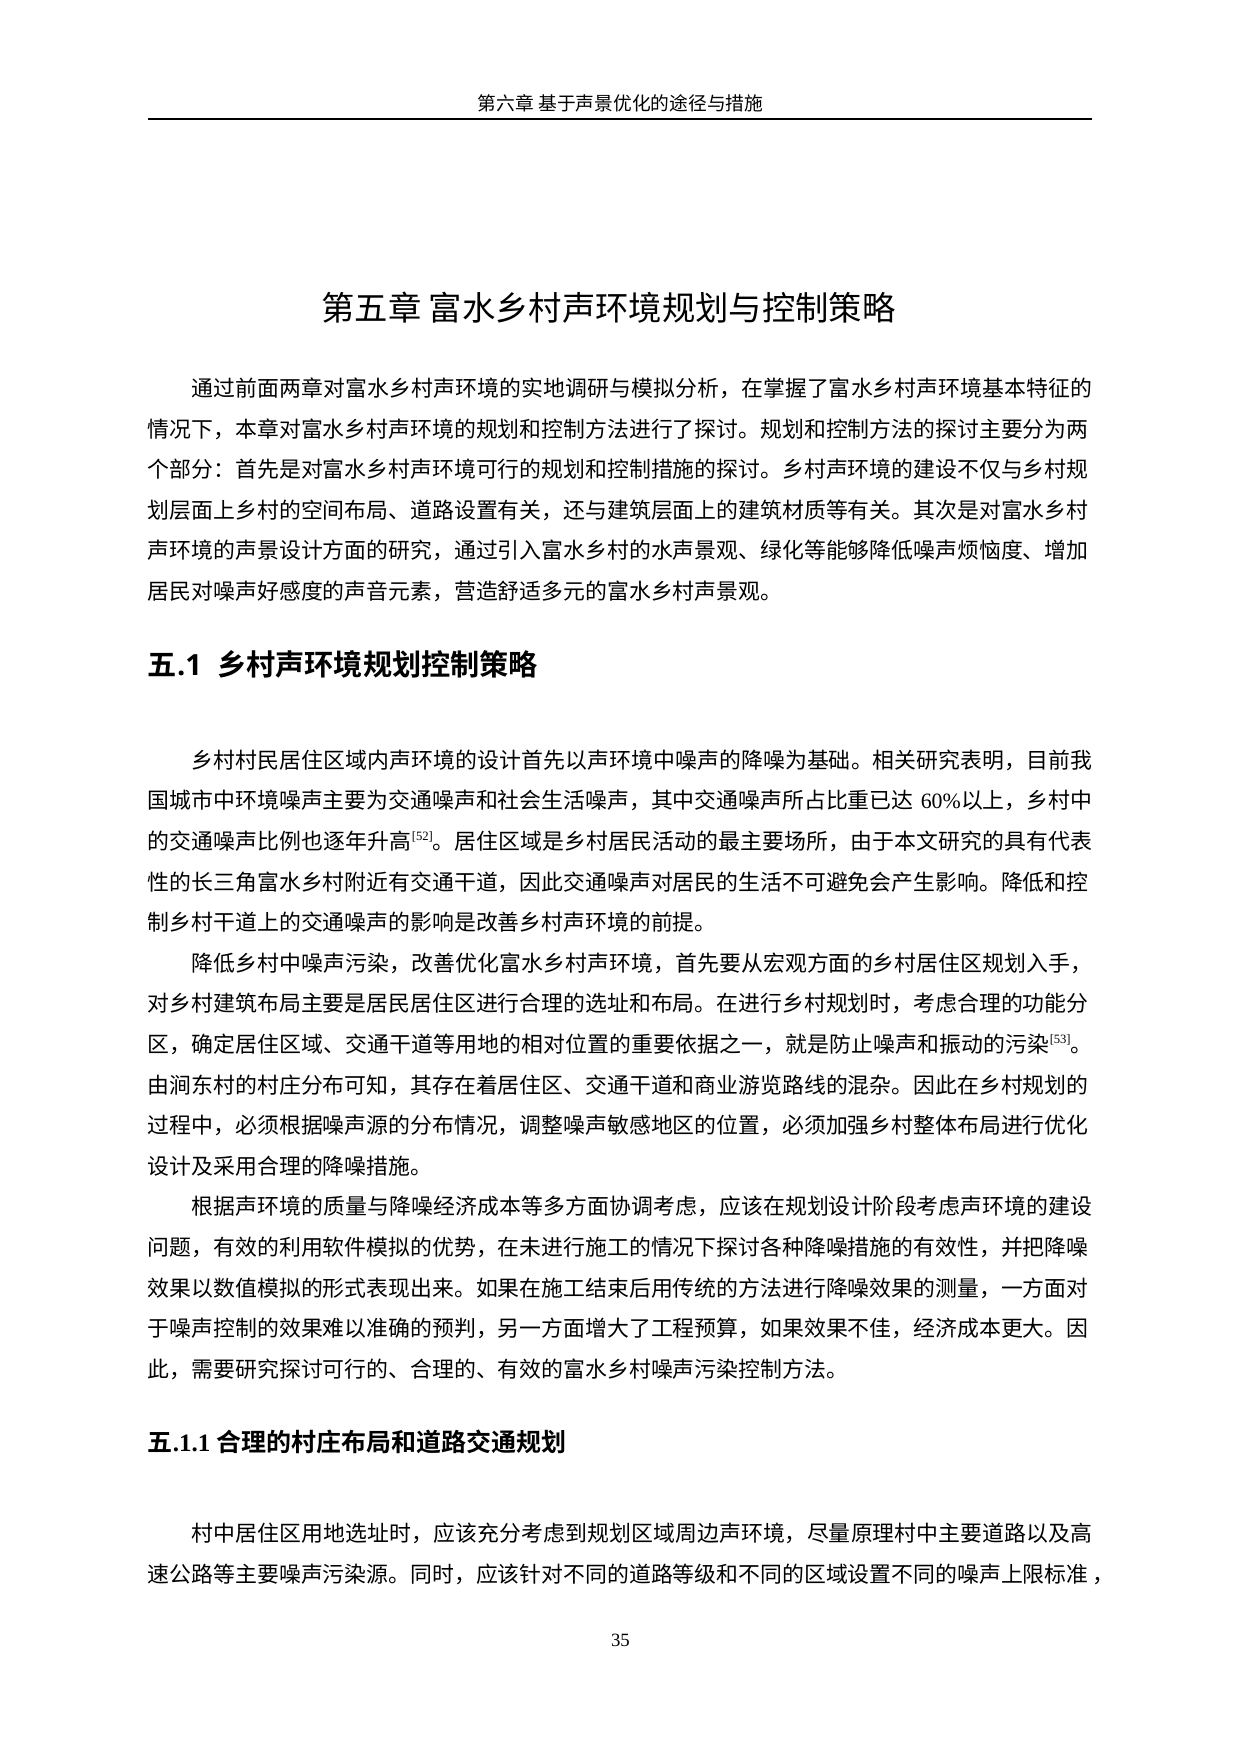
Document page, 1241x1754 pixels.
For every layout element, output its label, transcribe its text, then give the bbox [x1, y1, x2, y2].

text 乡村声环境规划控制策略 [148, 630, 1092, 695]
text 富水乡村声环境规划与控制策略 [148, 273, 1092, 338]
text 降低乡村中噪声污染，改善优化富水乡村声环境，首先要从宏观方面的乡村居住区规划入手，对乡村建筑布局主要是居民居住区进行合理的选址和布局。在进行乡村规划时，考虑合理的功能分区，确定居住区域、交通干道等用地的相对位置的重要依据之一，就是防止噪声和振动的污染[53]。由涧东村的村庄分布可知，其存在着居住区、交通干道和商业游览路线的混杂。因此在乡村规划的过程中，必须根据噪声源的分布情况，调整噪声敏感地区的位置，必须加强乡村整体布局进行优化设计及采用合理的降噪措施。 [148, 945, 1092, 1181]
text 根据声环境的质量与降噪经济成本等多方面协调考虑，应该在规划设计阶段考虑声环境的建设问题，有效的利用软件模拟的优势，在未进行施工的情况下探讨各种降噪措施的有效性，并把降噪效果以数值模拟的形式表现出来。如果在施工结束后用传统的方法进行降噪效果的测量，一方面对于噪声控制的效果难以准确的预判，另一方面增大了工程预算，如果效果不佳，经济成本更大。因此，需要研究探讨可行的、合理的、有效的富水乡村噪声污染控制方法。 [148, 1189, 1092, 1384]
text 通过前面两章对富水乡村声环境的实地调研与模拟分析，在掌握了富水乡村声环境基本特征的情况下，本章对富水乡村声环境的规划和控制方法进行了探讨。规划和控制方法的探讨主要分为两个部分：首先是对富水乡村声环境可行的规划和控制措施的探讨。乡村声环境的建设不仅与乡村规划层面上乡村的空间布局、道路设置有关，还与建筑层面上的建筑材质等有关。其次是对富水乡村声环境的声景设计方面的研究，通过引入富水乡村的水声景观、绿化等能够降低噪声烦恼度、增加居民对噪声好感度的声音元素，营造舒适多元的富水乡村声景观。 [148, 371, 1092, 606]
text 乡村村民居住区域内声环境的设计首先以声环境中噪声的降噪为基础。相关研究表明，目前我国城市中环境噪声主要为交通噪声和社会生活噪声，其中交通噪声所占比重已达60%以上，乡村中的交通噪声比例也逐年升高[52]。居住区域是乡村居民活动的最主要场所，由于本文研究的具有代表性的长三角富水乡村附近有交通干道，因此交通噪声对居民的生活不可避免会产生影响。降低和控制乡村干道上的交通噪声的影响是改善乡村声环境的前提。 [148, 742, 1092, 937]
text 合理的村庄布局和道路交通规划 [148, 1408, 1092, 1473]
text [148, 1516, 1092, 1589]
